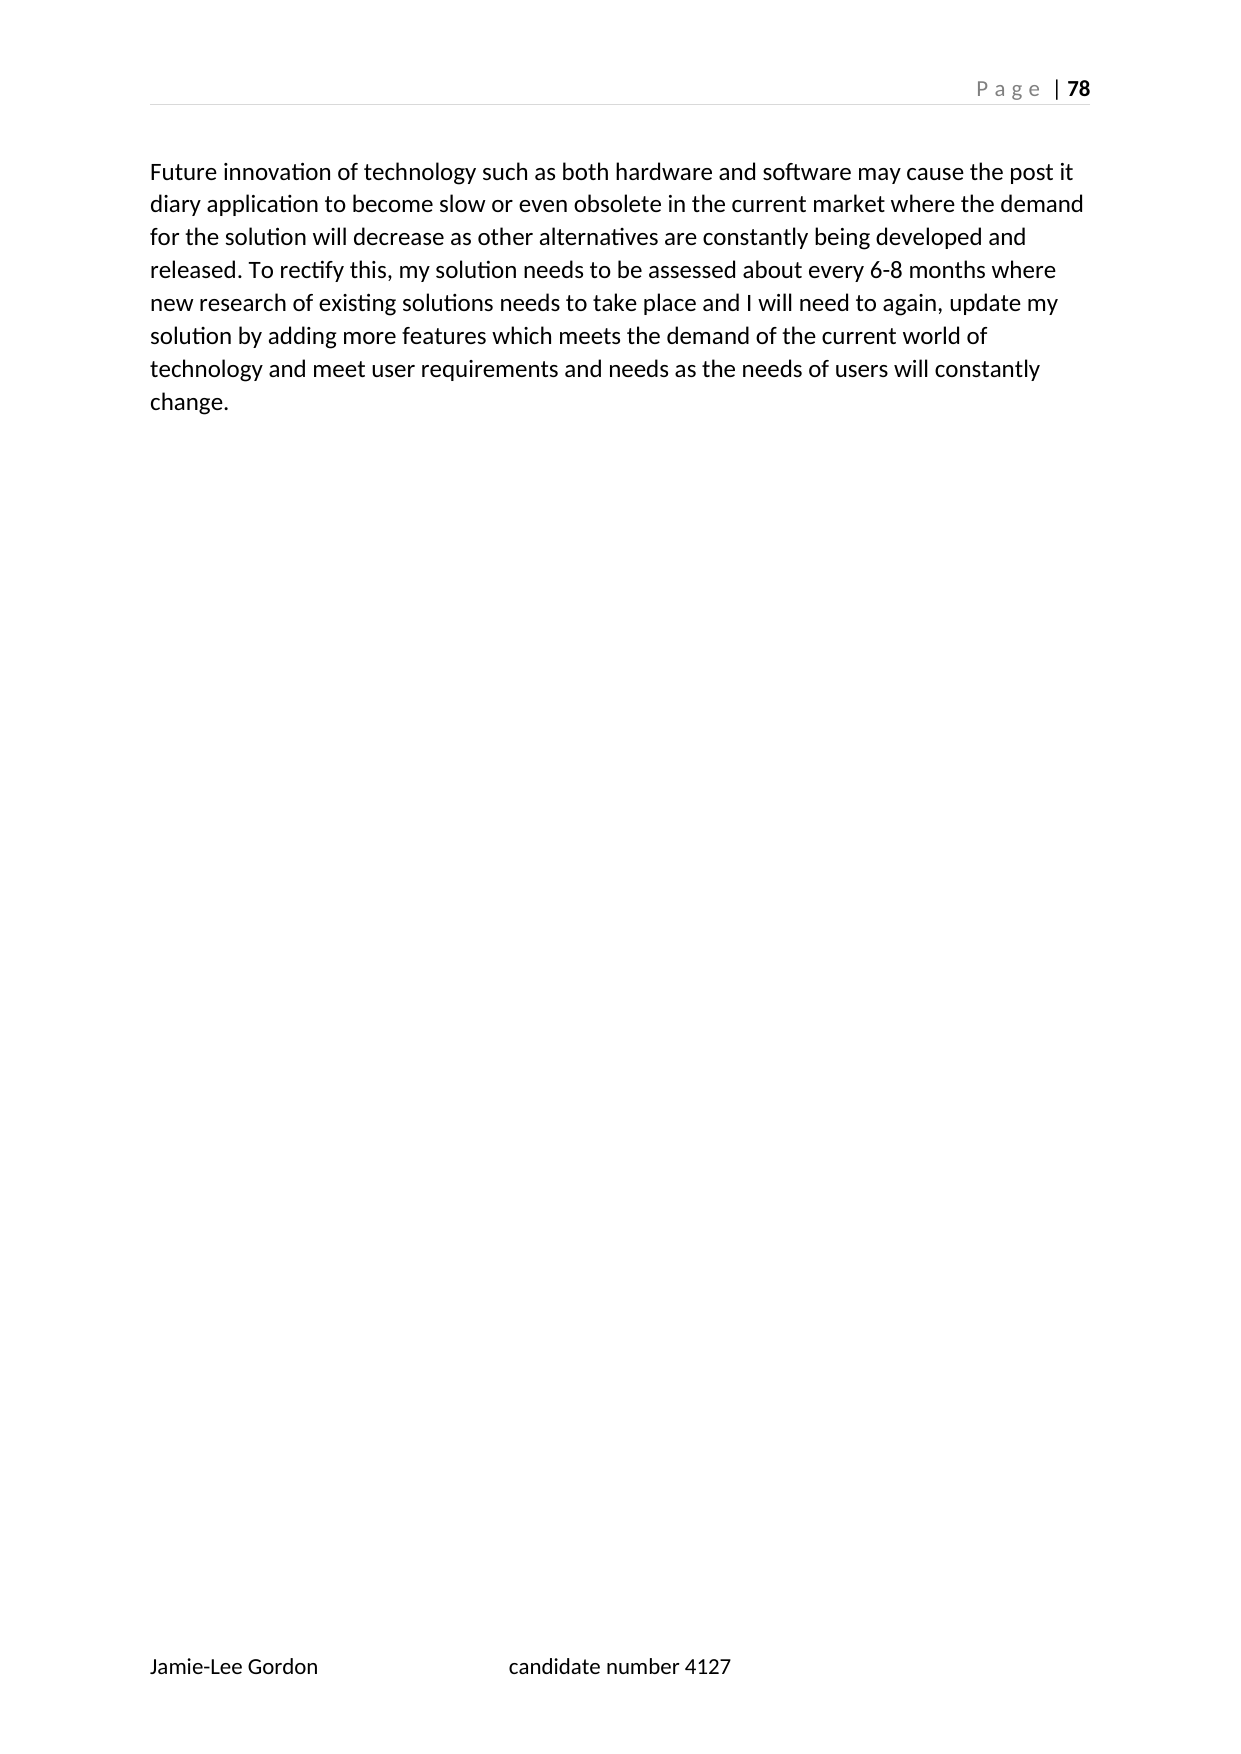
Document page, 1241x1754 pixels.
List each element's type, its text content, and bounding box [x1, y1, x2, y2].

text Future innovation of technology such as both hardware and software may cause the post it diary application to become slow or even obsolete in the current market where the demand for the solution will decrease as other alternatives are constantly being developed and released. To rectify this, my solution needs to be assessed about every 6-8 months where new research of existing solutions needs to take place and I will need to again, update my solution by adding more features which meets the demand of the current world of technology and meet user requirements and needs as the needs of users will constantly change. [150, 156, 1090, 417]
